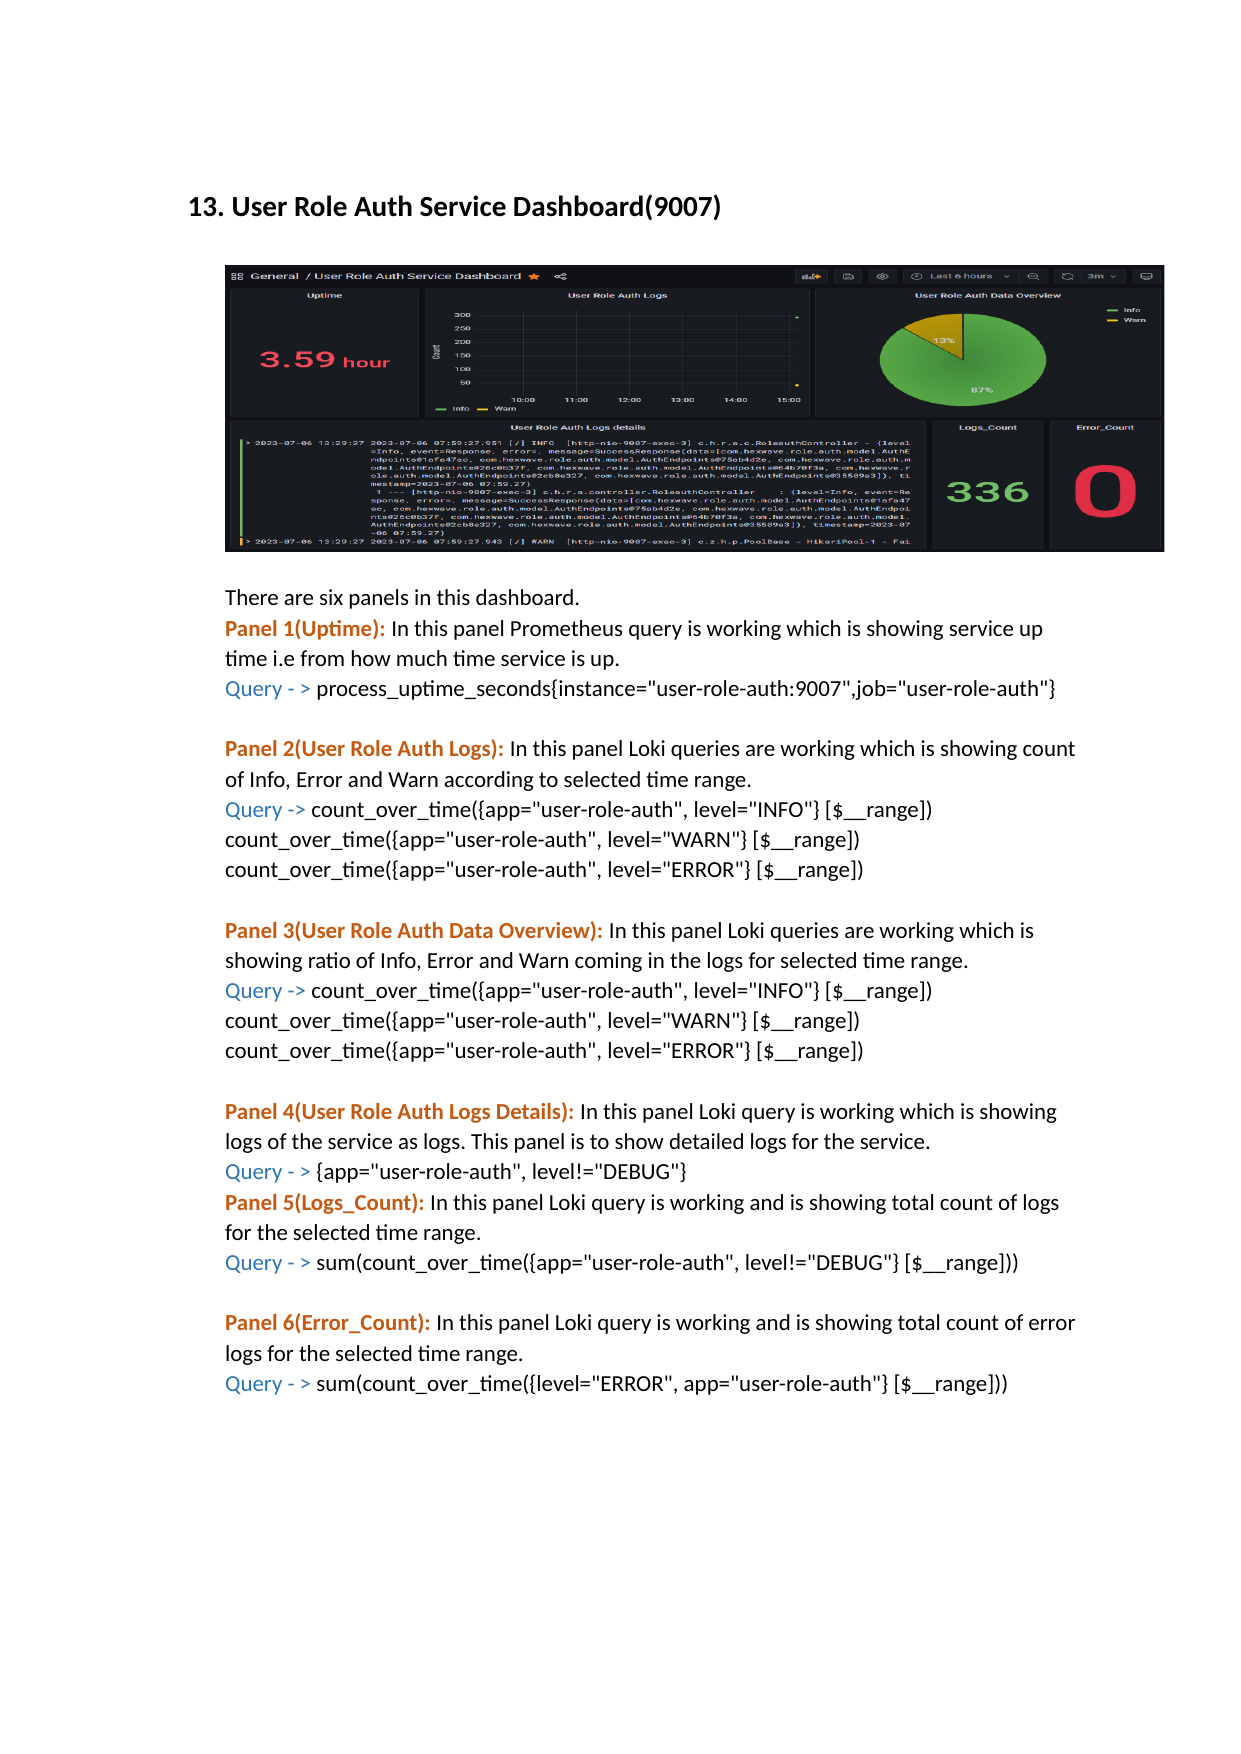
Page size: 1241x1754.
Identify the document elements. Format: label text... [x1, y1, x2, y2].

list Query - > {app="user-role-auth", level!="DEBUG"} [225, 1157, 1090, 1186]
list Panel 6(Error_Count): In this panel Loki query is working and is showing total count of error logs for the selected time range. [225, 1308, 1090, 1367]
list Panel 5(Logs_Count): In this panel Loki query is working and is showing total count of logs for the selected time range. [225, 1188, 1090, 1246]
list count_over_time({app="user-role-auth", level="WARN"} [$__range]) [225, 1006, 1090, 1034]
list User Role Auth Service Dashboard(9007) [187, 188, 1090, 224]
list There are six panels in this dashboard. [225, 583, 1090, 612]
list Panel 3(User Role Auth Data Overview): In this panel Loki queries are working which is showing ratio of Info, Error and Warn coming in the logs for selected time range. [225, 916, 1090, 974]
list count_over_time({app="user-role-auth", level="ERROR"} [$__range]) [225, 1037, 1090, 1065]
list Query - > sum(count_over_time({level="ERROR", app="user-role-auth"} [$__range])) [225, 1369, 1090, 1397]
list Panel 2(User Role Auth Logs): In this panel Loki queries are working which is showing count of Info, Error and Warn according to selected time range. [225, 734, 1090, 793]
list Panel 1(Uptime): In this panel Prometheus query is working which is showing service up time i.e from how much time service is up. [225, 614, 1090, 672]
picture [225, 265, 1165, 552]
list Query - > sum(count_over_time({app="user-role-auth", level!="DEBUG"} [$__range])) [225, 1248, 1090, 1276]
list Query - > process_uptime_seconds{instance="user-role-auth:9007",job="user-role-auth"} [225, 674, 1090, 702]
list count_over_time({app="user-role-auth", level="WARN"} [$__range]) [225, 825, 1090, 853]
list count_over_time({app="user-role-auth", level="ERROR"} [$__range]) [225, 855, 1090, 883]
list Panel 4(User Role Auth Logs Details): In this panel Loki query is working which is showing logs of the service as logs. This panel is to show detailed logs for the service. [225, 1097, 1090, 1155]
list Query -> count_over_time({app="user-role-auth", level="INFO"} [$__range]) [225, 976, 1090, 1004]
list Query -> count_over_time({app="user-role-auth", level="INFO"} [$__range]) [225, 795, 1090, 823]
